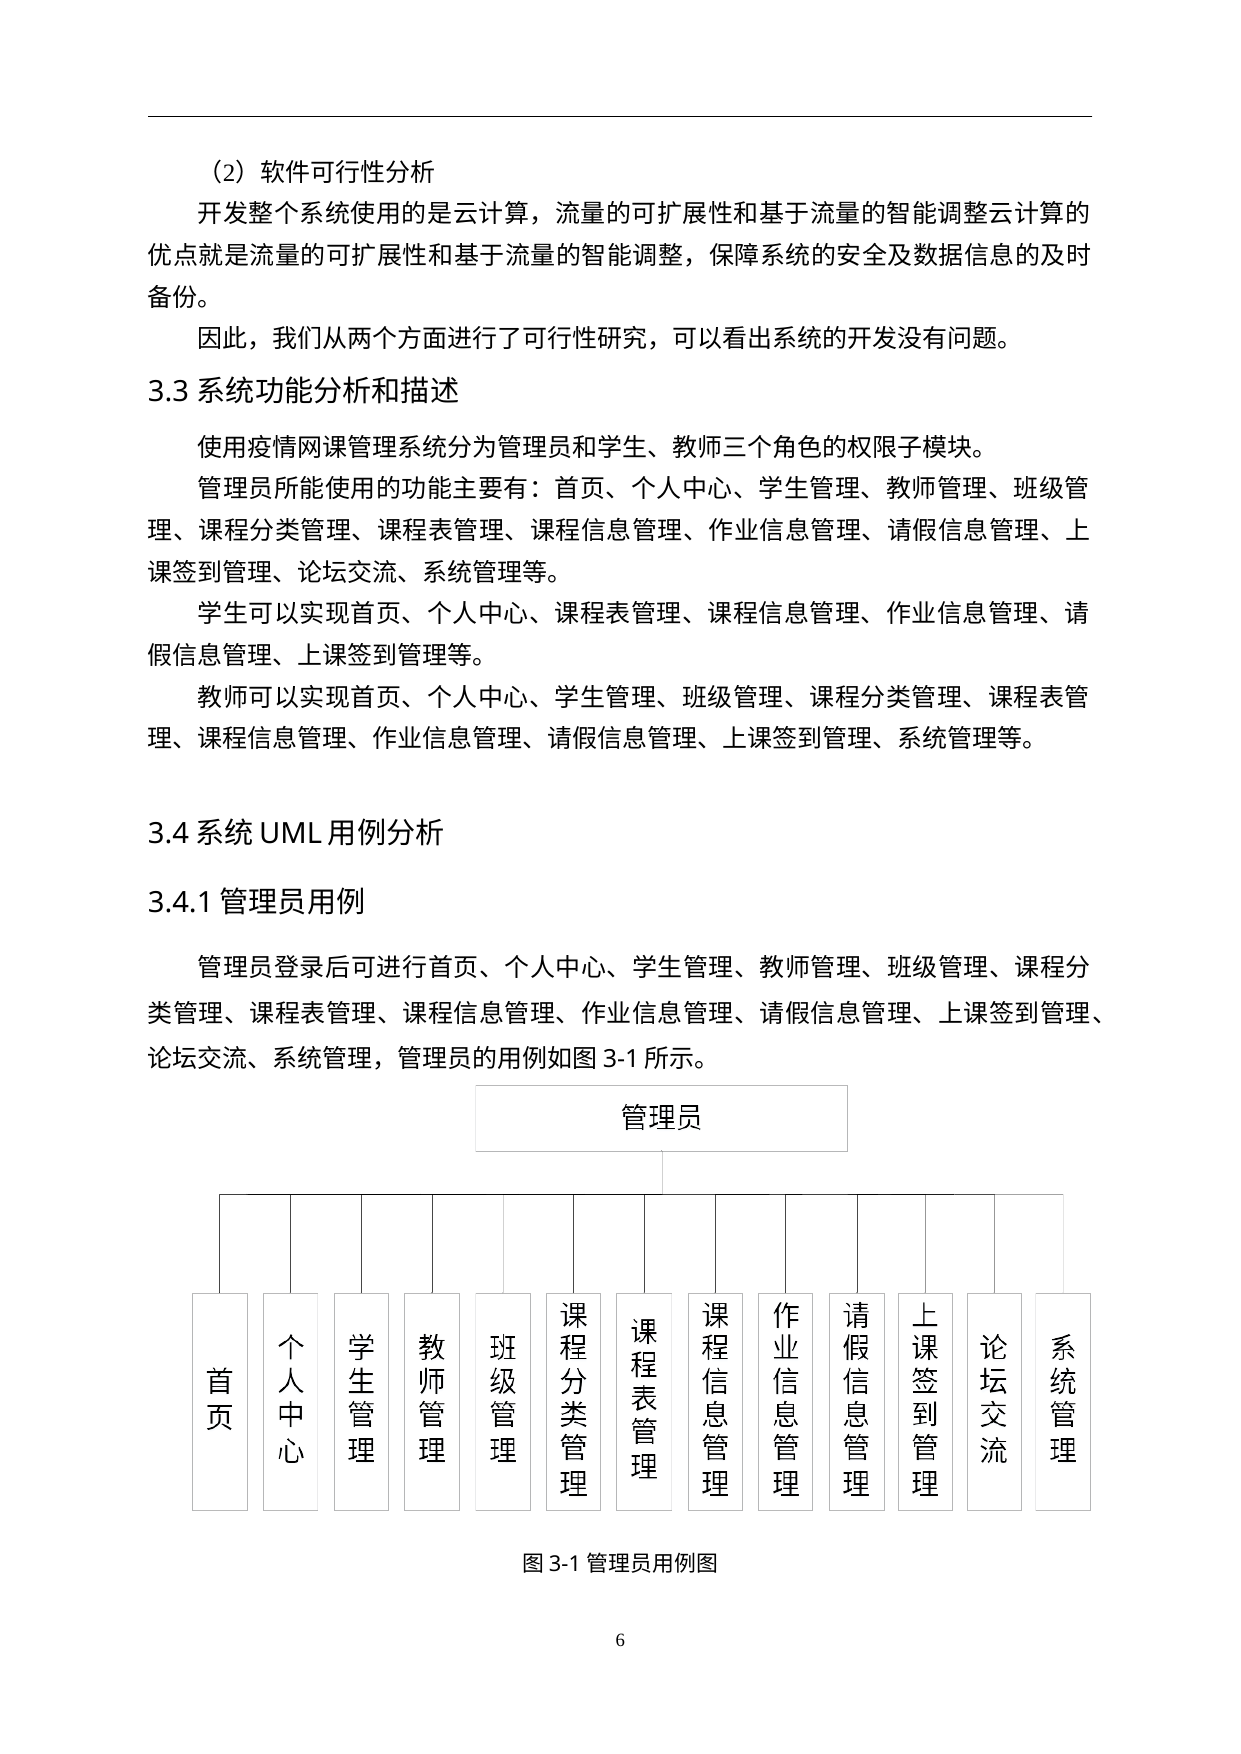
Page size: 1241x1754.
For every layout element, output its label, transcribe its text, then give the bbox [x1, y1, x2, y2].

text 开发整个系统使用的是云计算，流量的可扩展性和基于流量的智能调整云计算的优点就是流量的可扩展性和基于流量的智能调整，保障系统的安全及数据信息的及时备份。 [148, 189, 1092, 314]
text 使用疫情网课管理系统分为管理员和学生、教师三个角色的权限子模块。 [148, 423, 1092, 464]
subtitle 3.4系统UML用例分析 [148, 810, 1092, 852]
text 管理员登录后可进行首页、个人中心、学生管理、教师管理、班级管理、课程分类管理、课程表管理、课程信息管理、作业信息管理、请假信息管理、上课签到管理、论坛交流、系统管理，管理员的用例如图3-1所示。 [148, 948, 1092, 1074]
text 学生可以实现首页、个人中心、课程表管理、课程信息管理、作业信息管理、请假信息管理、上课签到管理等。 [148, 589, 1092, 673]
subtitle 3.3 系统功能分析和描述 [148, 368, 1092, 410]
text 因此，我们从两个方面进行了可行性研究，可以看出系统的开发没有问题。 [148, 314, 1092, 356]
text 管理员所能使用的功能主要有：首页、个人中心、学生管理、教师管理、班级管理、课程分类管理、课程表管理、课程信息管理、作业信息管理、请假信息管理、上课签到管理、论坛交流、系统管理等。 [148, 464, 1092, 589]
text 图3-1 管理员用例图 [148, 1546, 1092, 1577]
text （2）软件可行性分析 [148, 148, 1092, 189]
subtitle 3.4.1管理员用例 [148, 879, 1092, 921]
text 教师可以实现首页、个人中心、学生管理、班级管理、课程分类管理、课程表管理、课程信息管理、作业信息管理、请假信息管理、上课签到管理、系统管理等。 [148, 673, 1092, 756]
